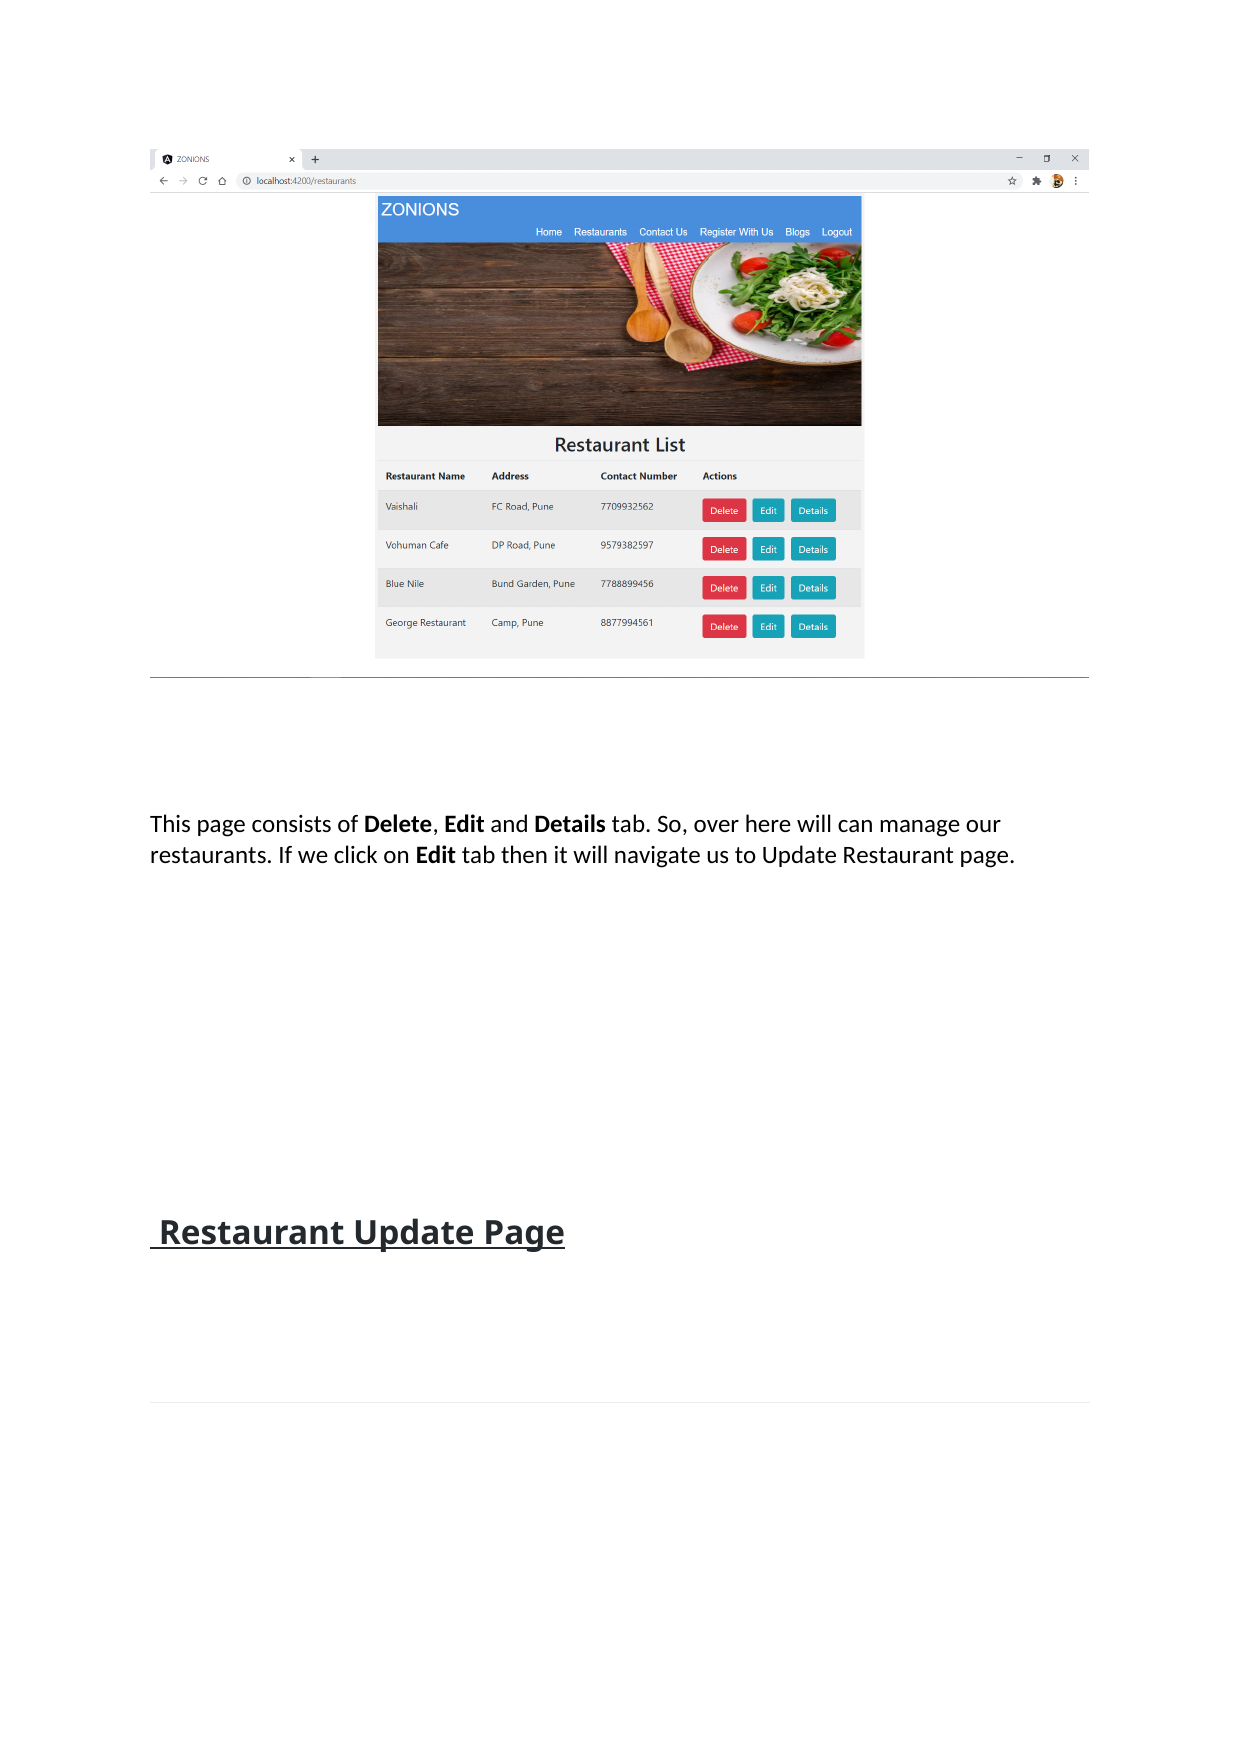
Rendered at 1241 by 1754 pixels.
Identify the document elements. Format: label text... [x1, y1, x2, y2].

text This page consists of Delete, Edit and Details tab. So, over here will can manage our restaurants. If we click on Edit tab then it will navigate us to Update Restaurant page. [150, 808, 1090, 869]
text Restaurant Update Page [150, 1209, 1090, 1254]
picture [150, 149, 1089, 678]
